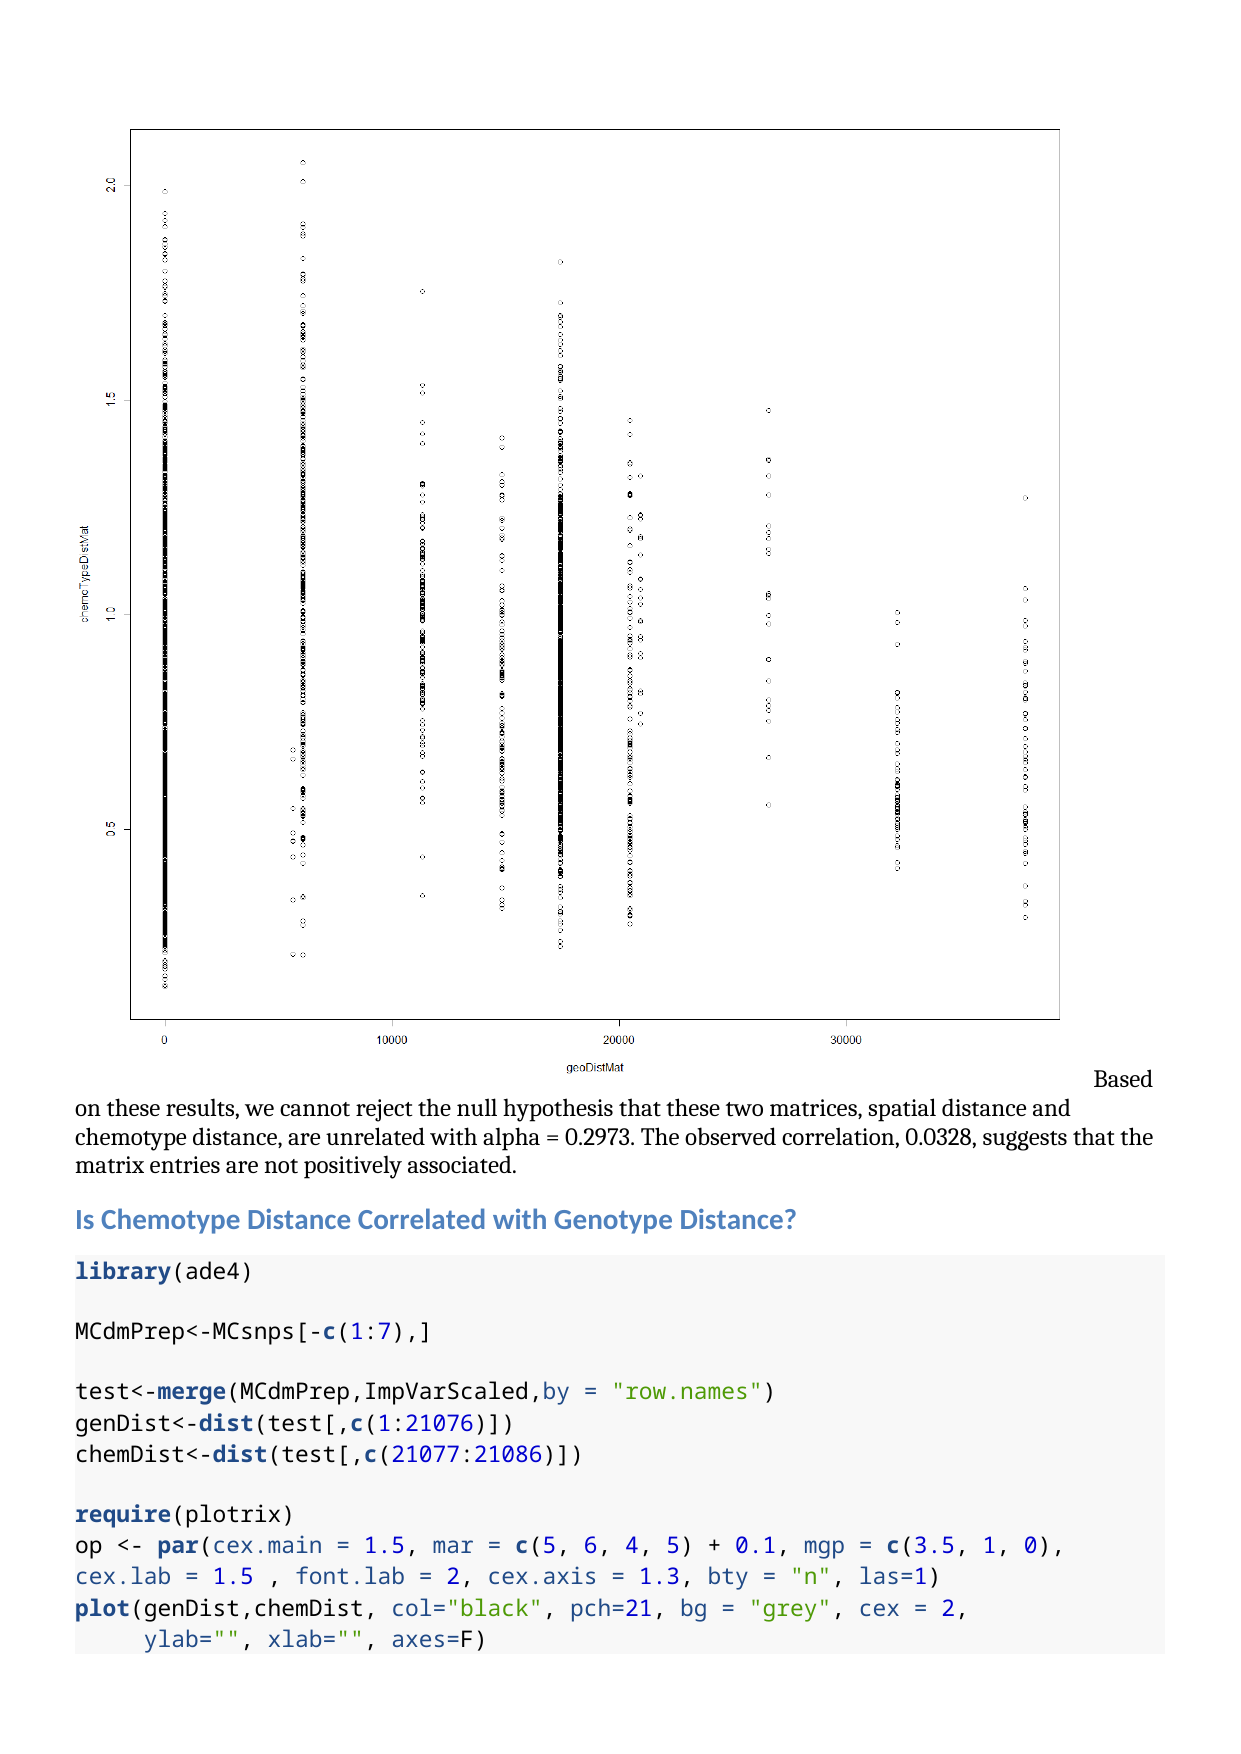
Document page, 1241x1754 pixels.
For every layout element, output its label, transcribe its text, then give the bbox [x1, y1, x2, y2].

picture [75, 75, 1088, 1088]
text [75, 1255, 1165, 1654]
subtitle Is Chemotype Distance Correlated with Genotype Distance? [75, 1201, 1165, 1237]
